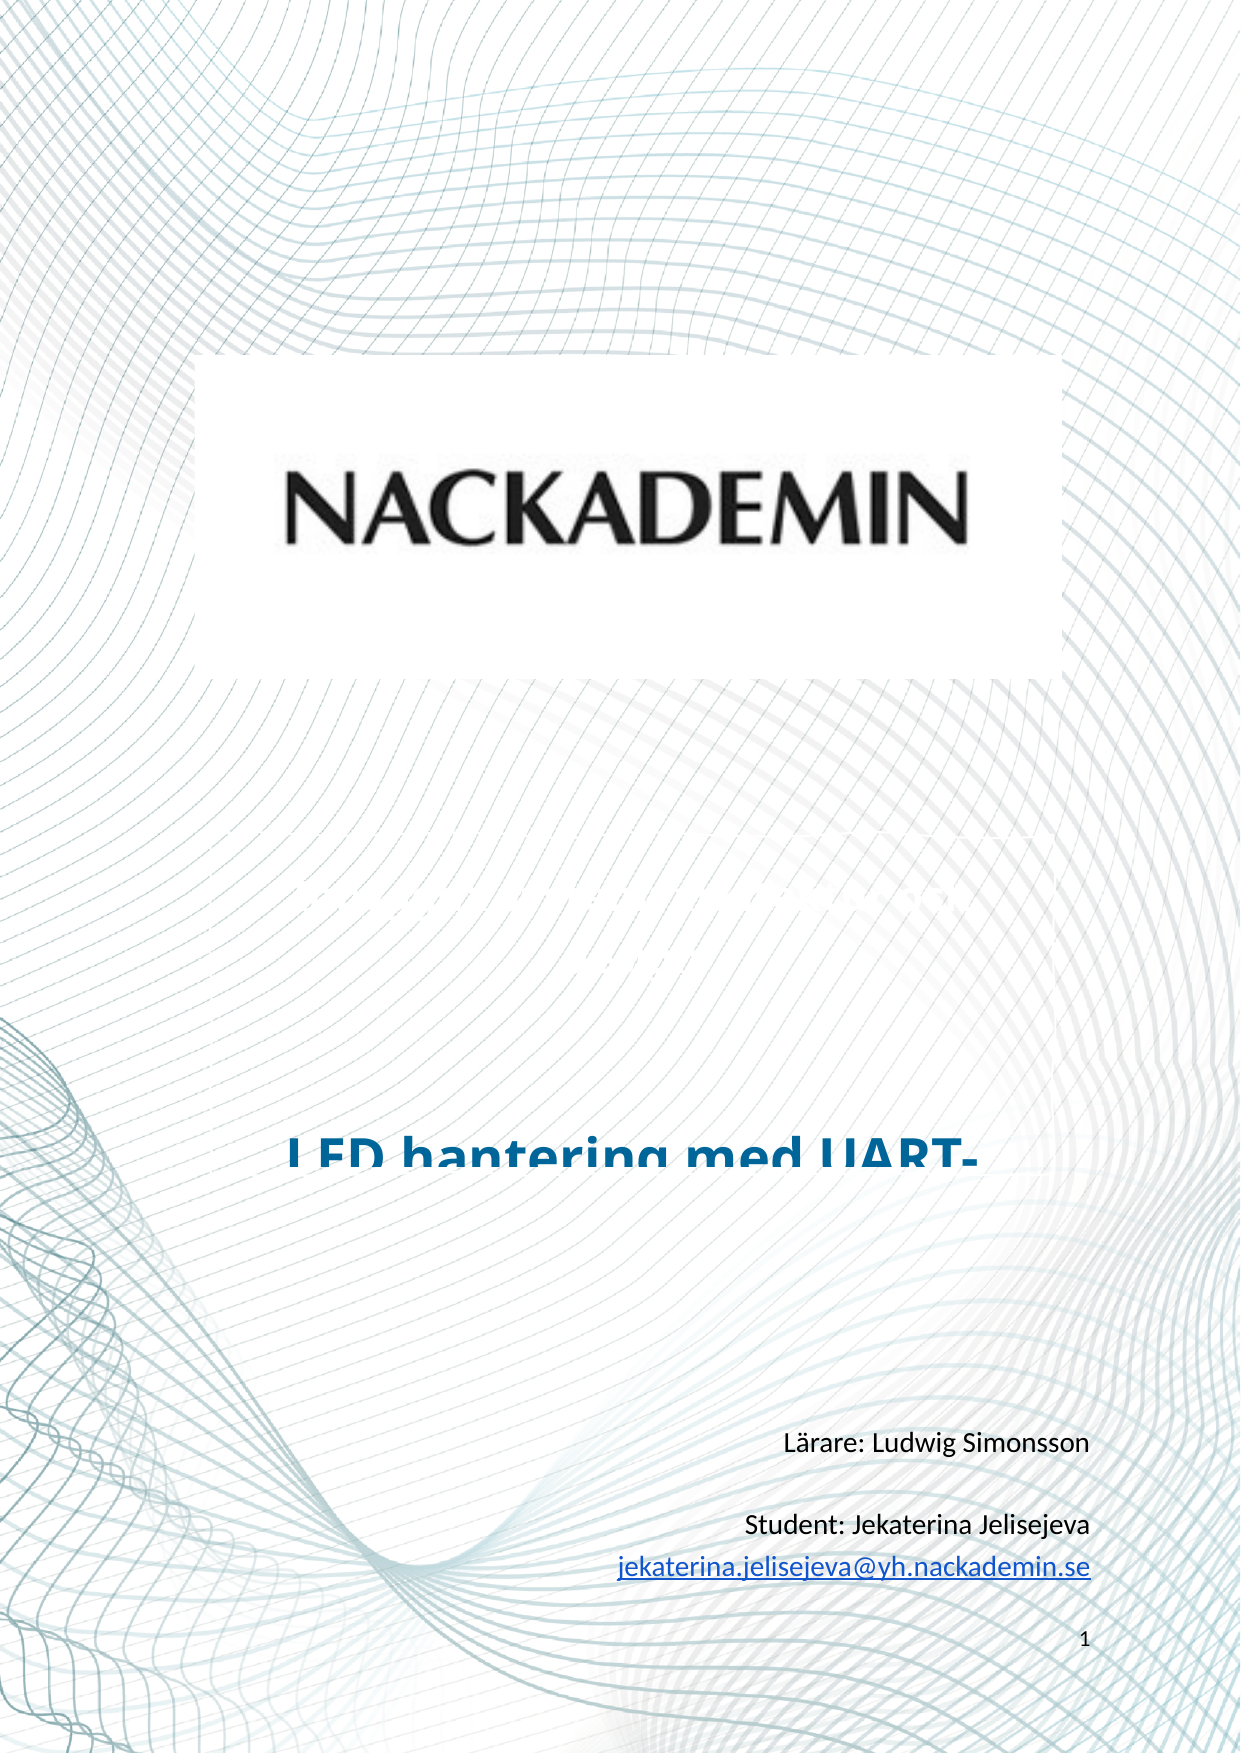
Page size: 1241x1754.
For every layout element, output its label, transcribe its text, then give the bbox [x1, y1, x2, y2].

text jekaterina.jelisejeva@yh.nackademin.se [184, 1548, 1090, 1583]
text Lärare: Ludwig Simonsson [150, 1424, 1090, 1460]
picture [0, 0, 1241, 1753]
text Student: Jekaterina Jelisejeva [184, 1506, 1090, 1542]
